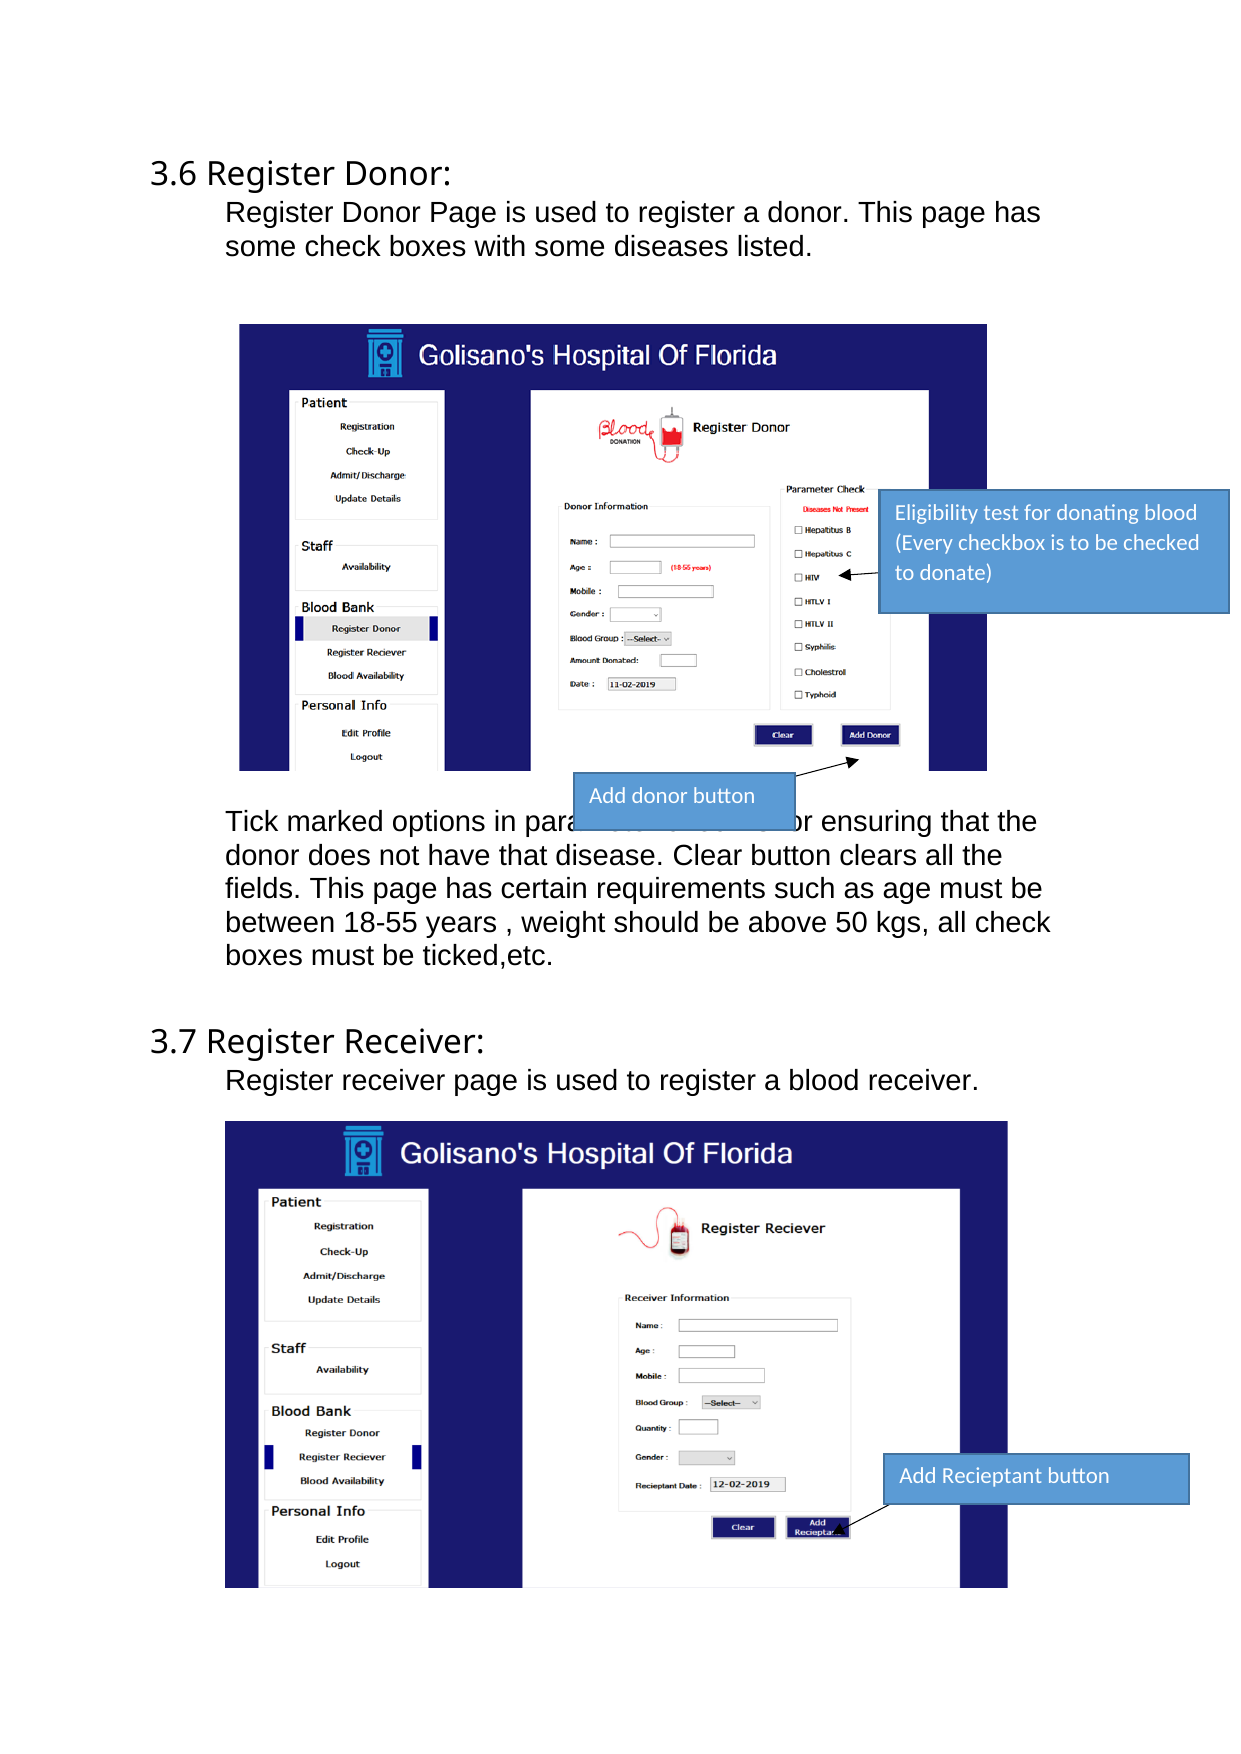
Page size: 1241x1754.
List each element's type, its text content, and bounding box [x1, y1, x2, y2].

text Register receiver page is used to register a blood receiver. [150, 1063, 1090, 1096]
text 3.7 Register Receiver: [150, 1017, 1090, 1063]
text 3.6 Register Donor: [150, 150, 1090, 195]
picture [225, 1121, 1008, 1588]
picture [239, 324, 987, 771]
text Register Donor Page is used to register a donor. This page has some check boxes with some diseases listed. [150, 195, 1090, 262]
text Tick marked options in parameter check is for ensuring that the donor does not have that disease. Clear button clears all the fields. This page has certain requirements such as age must be between 18-55 years , weight should be above 50 kgs, all check boxes must be ticked,etc. [150, 804, 1090, 972]
